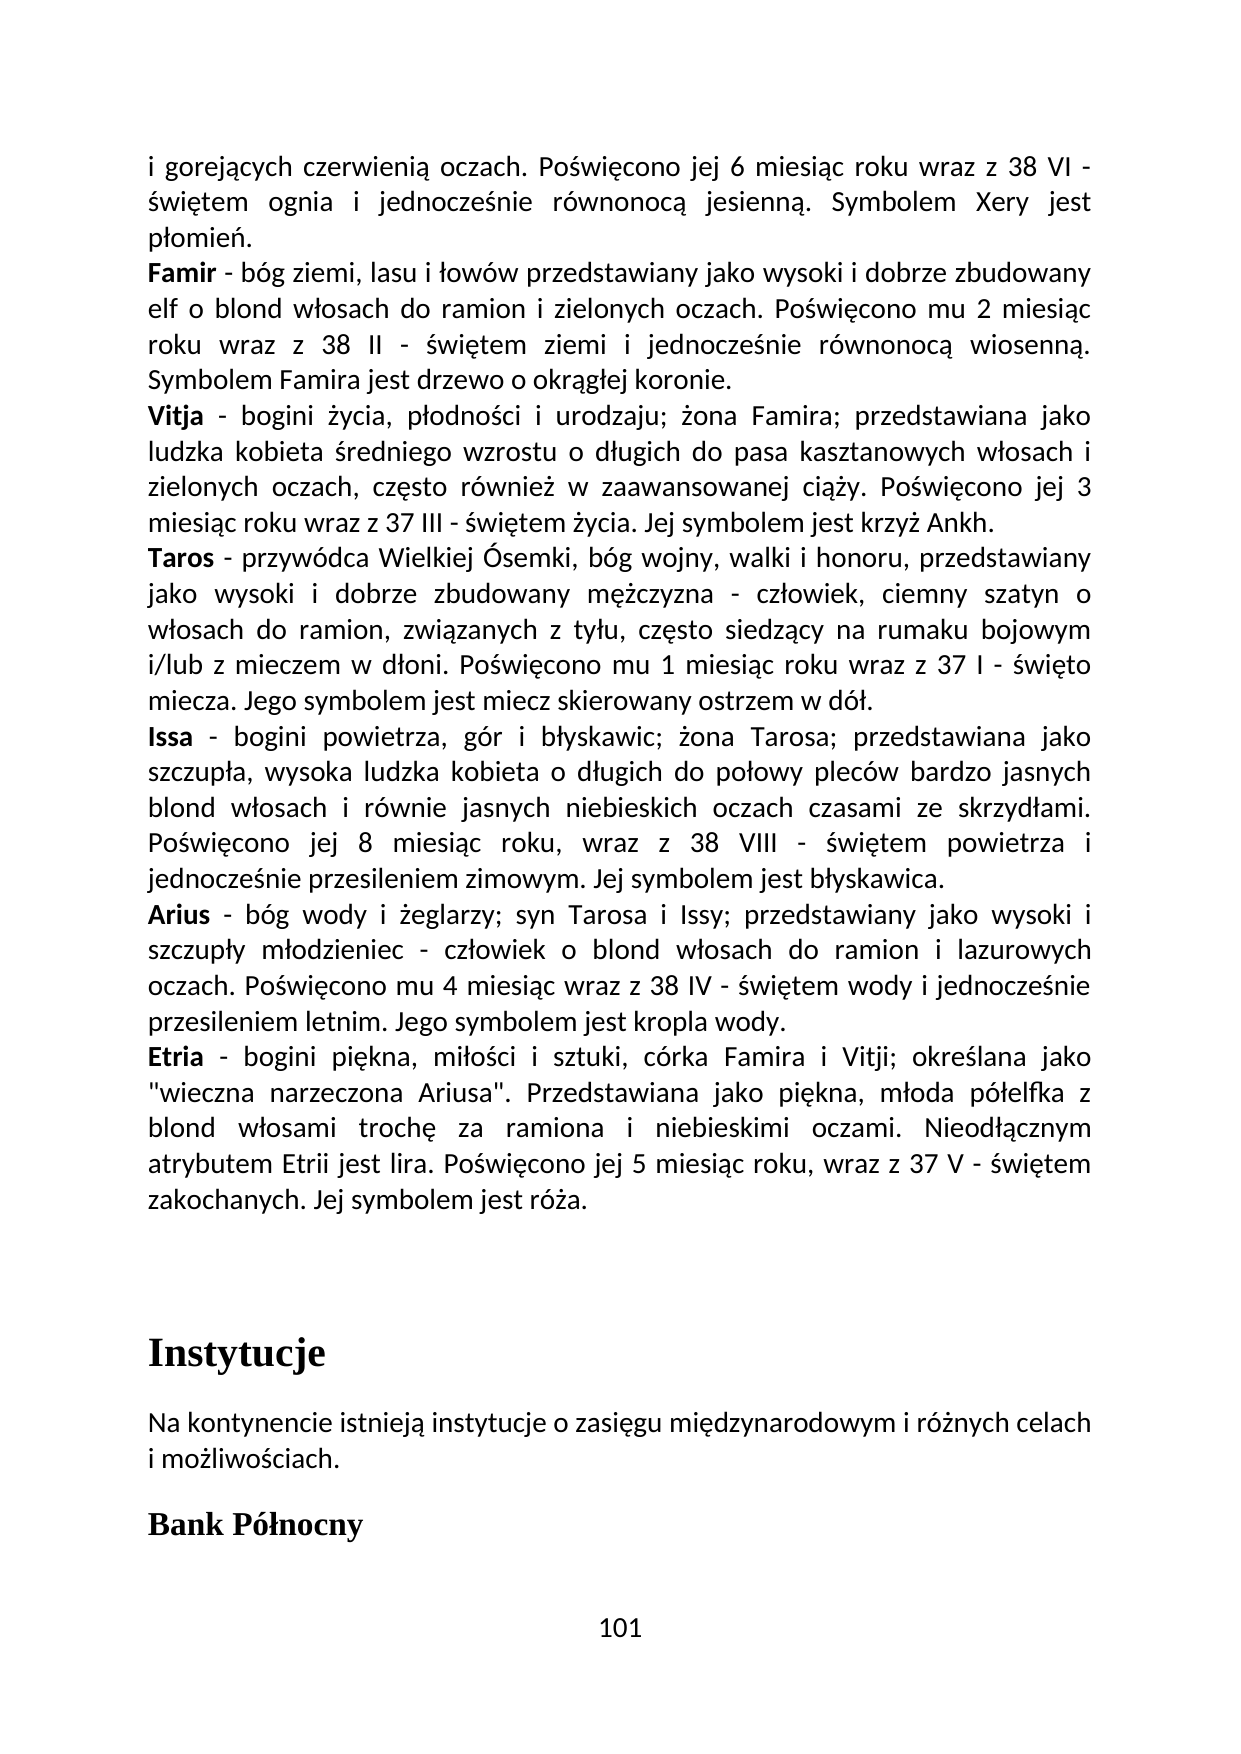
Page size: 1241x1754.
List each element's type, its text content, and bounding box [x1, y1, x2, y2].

text Etria - bogini piękna, miłości i sztuki, córka Famira i Vitji; określana jako "wieczna narzeczona Ariusa". Przedstawiana jako piękna, młoda półelfka z blond włosami trochę za ramiona i niebieskimi oczami. Nieodłącznym atrybutem Etrii jest lira. Poświęcono jej 5 miesiąc roku, wraz z 37 V - świętem zakochanych. Jej symbolem jest róża. [148, 1038, 1093, 1216]
text Taros - przywódca Wielkiej Ósemki, bóg wojny, walki i honoru, przedstawiany jako wysoki i dobrze zbudowany mężczyzna - człowiek, ciemny szatyn o włosach do ramion, związanych z tyłu, często siedzący na rumaku bojowym i/lub z mieczem w dłoni. Poświęcono mu 1 miesiąc roku wraz z 37 I - święto miecza. Jego symbolem jest miecz skierowany ostrzem w dół. [148, 539, 1093, 718]
text Arius - bóg wody i żeglarzy; syn Tarosa i Issy; przedstawiany jako wysoki i szczupły młodzieniec - człowiek o blond włosach do ramion i lazurowych oczach. Poświęcono mu 4 miesiąc wraz z 38 IV - świętem wody i jednocześnie przesileniem letnim. Jego symbolem jest kropla wody. [148, 896, 1093, 1038]
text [148, 148, 1093, 254]
subtitle Bank Północny [148, 1504, 1093, 1543]
text Issa - bogini powietrza, gór i błyskawic; żona Tarosa; przedstawiana jako szczupła, wysoka ludzka kobieta o długich do połowy pleców bardzo jasnych blond włosach i równie jasnych niebieskich oczach czasami ze skrzydłami. Poświęcono jej 8 miesiąc roku, wraz z 38 VIII - świętem powietrza i jednocześnie przesileniem zimowym. Jej symbolem jest błyskawica. [148, 718, 1093, 896]
text Famir - bóg ziemi, lasu i łowów przedstawiany jako wysoki i dobrze zbudowany elf o blond włosach do ramion i zielonych oczach. Poświęcono mu 2 miesiąc roku wraz z 38 II - świętem ziemi i jednocześnie równonocą wiosenną. Symbolem Famira jest drzewo o okrągłej koronie. [148, 254, 1093, 397]
text Na kontynencie istnieją instytucje o zasięgu międzynarodowym i różnych celach i możliwościach. [148, 1404, 1093, 1475]
text Vitja - bogini życia, płodności i urodzaju; żona Famira; przedstawiana jako ludzka kobieta średniego wzrostu o długich do pasa kasztanowych włosach i zielonych oczach, często również w zaawansowanej ciąży. Poświęcono jej 3 miesiąc roku wraz z 37 III - świętem życia. Jej symbolem jest krzyż Ankh. [148, 397, 1093, 539]
subtitle Instytucje [148, 1327, 1093, 1375]
